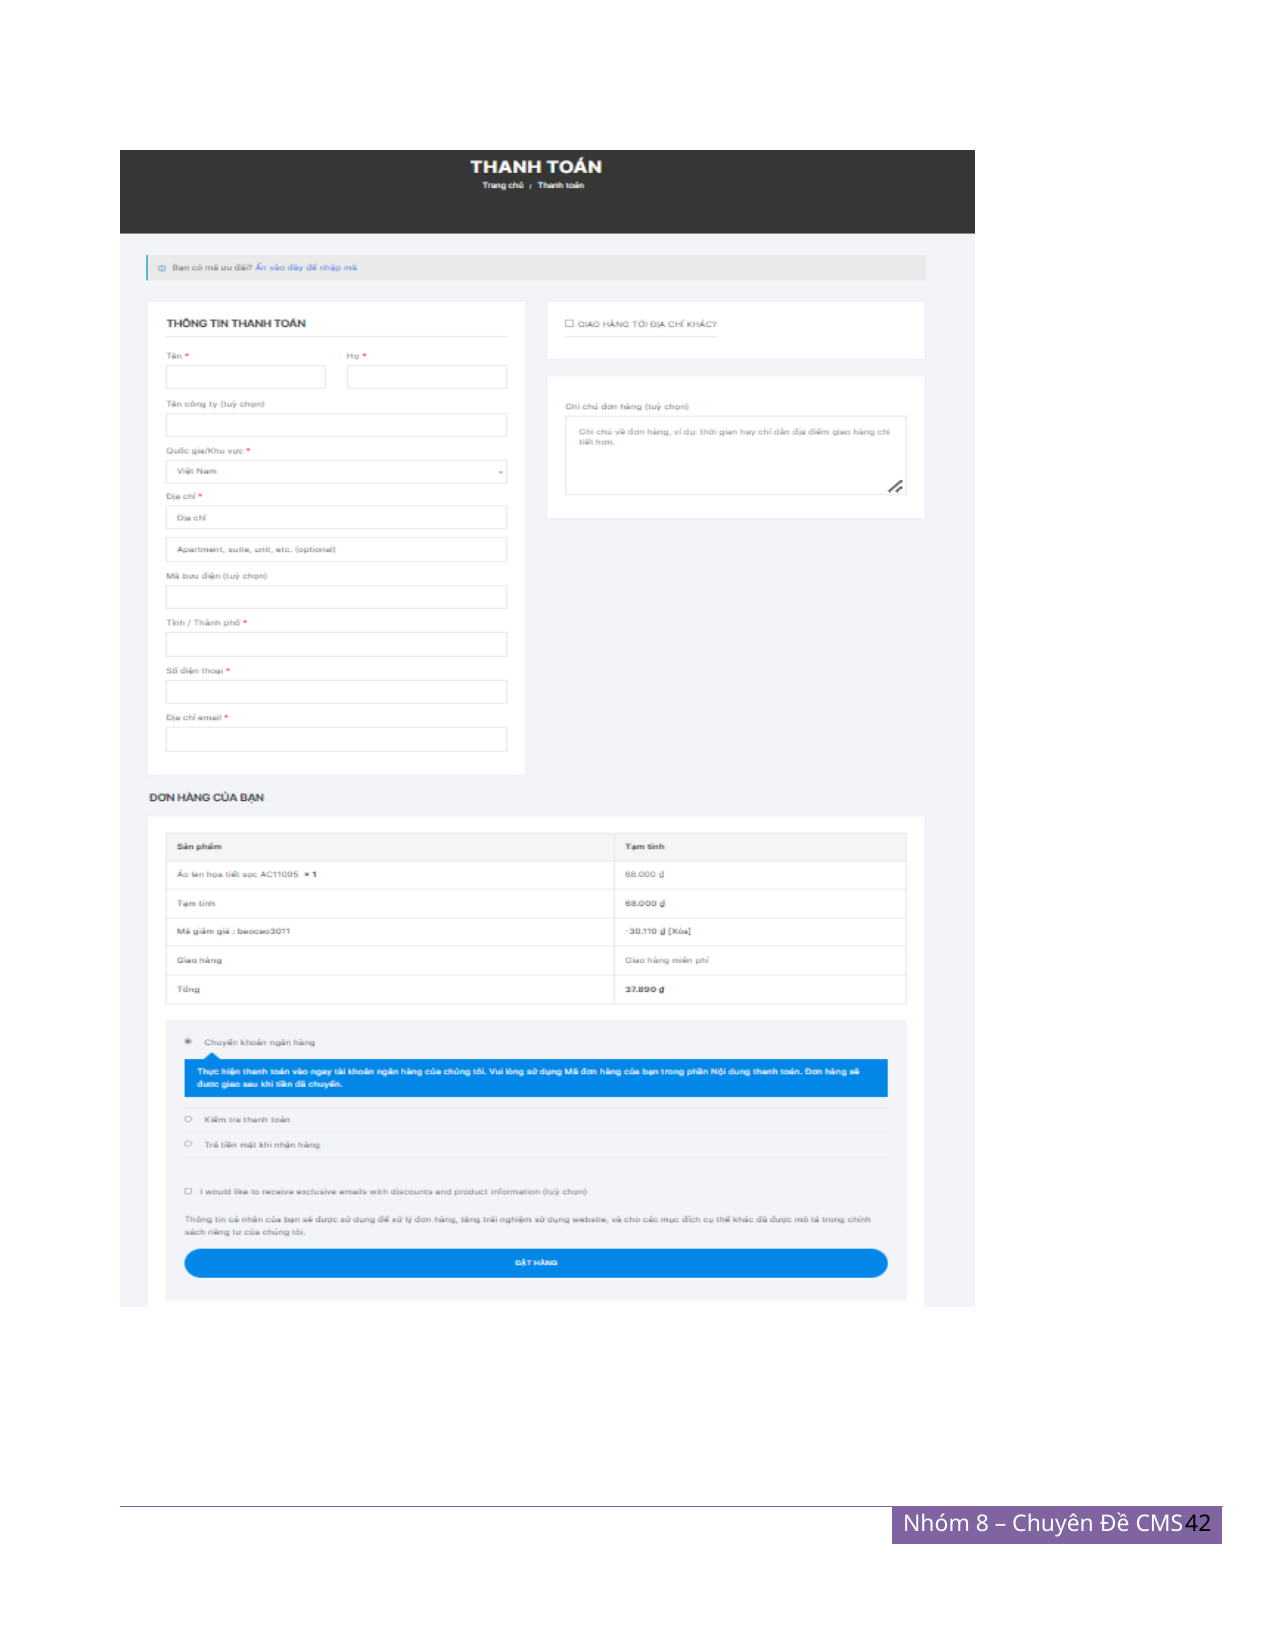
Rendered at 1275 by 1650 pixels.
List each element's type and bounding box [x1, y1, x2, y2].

picture [120, 150, 975, 1307]
